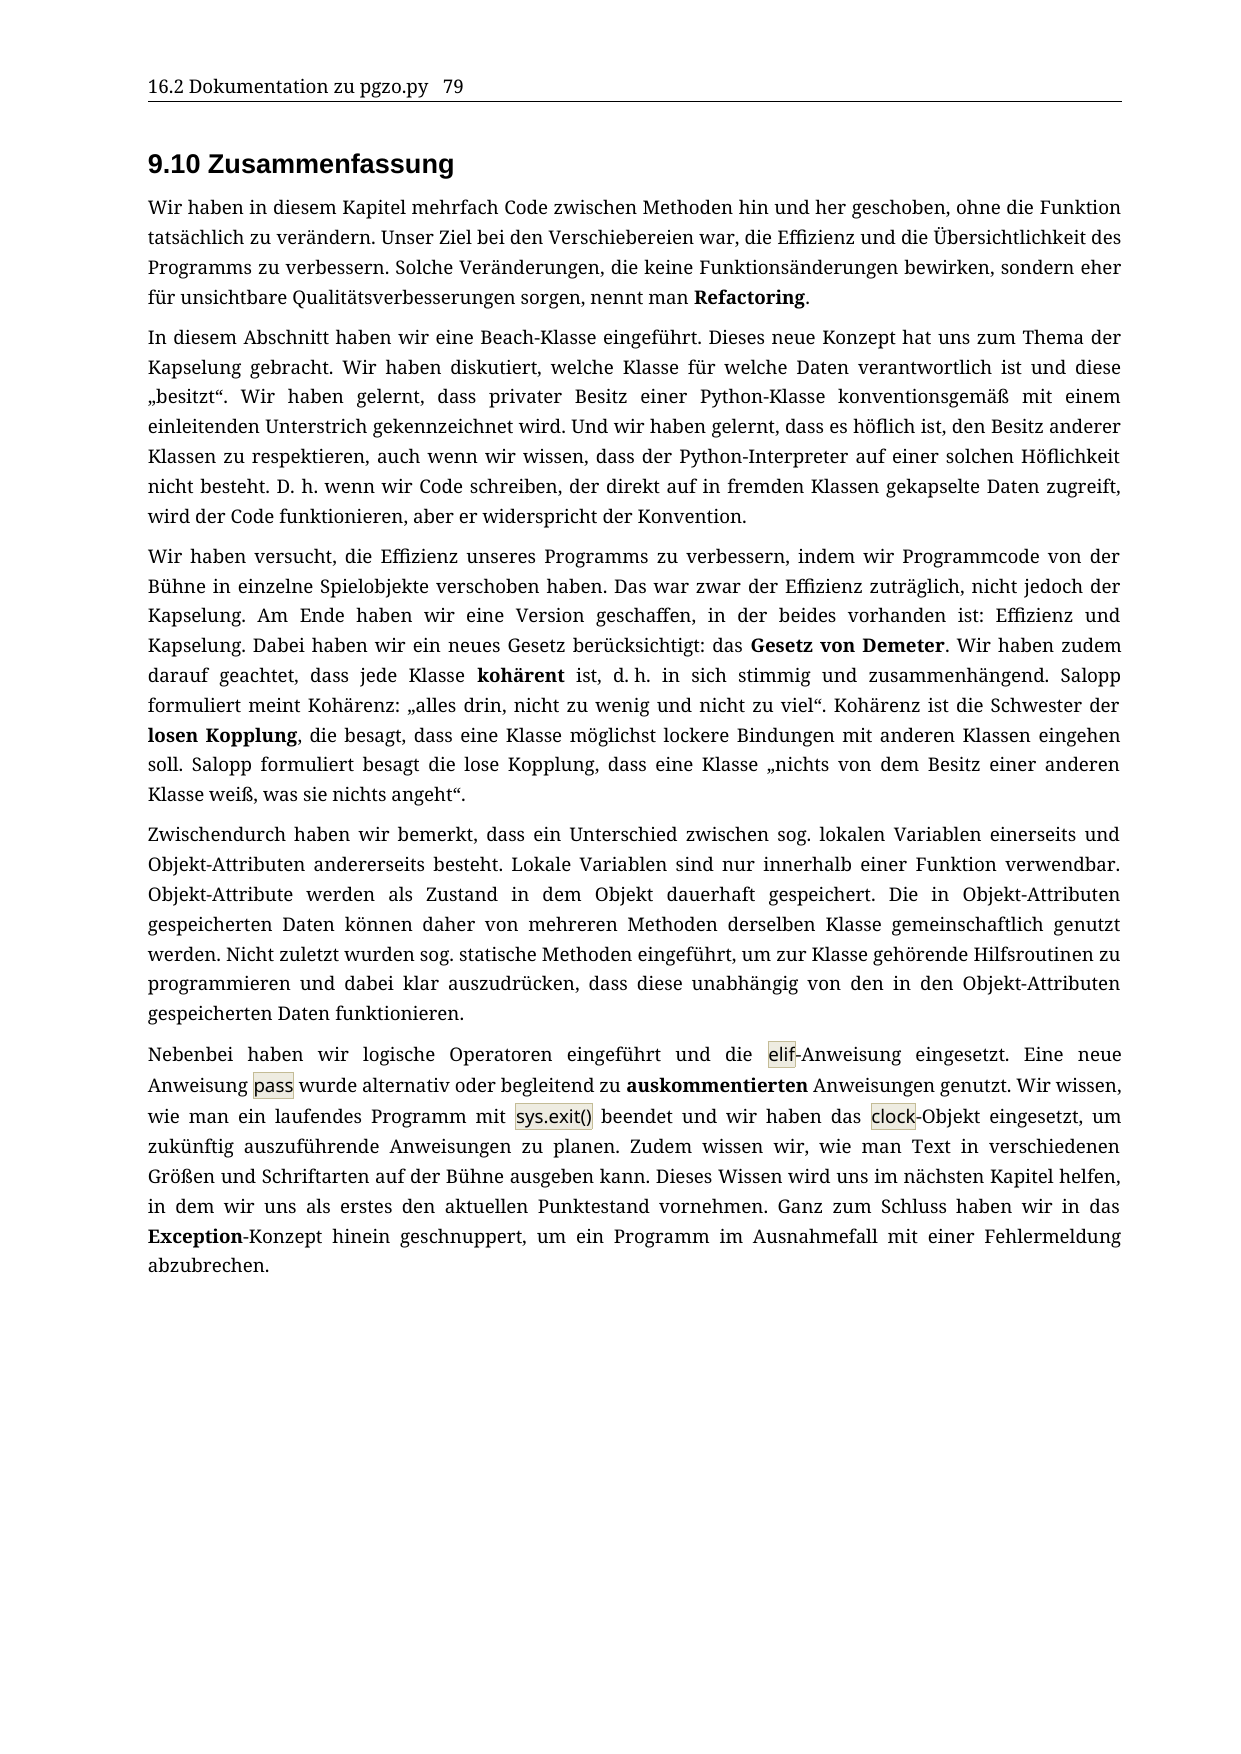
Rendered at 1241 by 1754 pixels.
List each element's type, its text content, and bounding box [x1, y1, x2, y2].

text Wir haben versucht, die Effizienz unseres Programms zu verbessern, indem wir Programmcode von der Bühne in einzelne Spielobjekte verschoben haben. Das war zwar der Effizienz zuträglich, nicht jedoch der Kapselung. Am Ende haben wir eine Version geschaffen, in der beides vorhanden ist: Effizienz und Kapselung. Dabei haben wir ein neues Gesetz berücksichtigt: das Gesetz von Demeter. Wir haben zudem darauf geachtet, dass jede Klasse kohärent ist, d. h. in sich stimmig und zusammenhängend. Salopp formuliert meint Kohärenz: „alles drin, nicht zu wenig und nicht zu viel“. Kohärenz ist die Schwester der losen Kopplung, die besagt, dass eine Klasse möglichst lockere Bindungen mit anderen Klassen eingehen soll. Salopp formuliert besagt die lose Kopplung, dass eine Klasse „nichts von dem Besitz einer anderen Klasse weiß, was sie nichts angeht“. [148, 543, 1122, 807]
text In diesem Abschnitt haben wir eine Beach-Klasse eingeführt. Dieses neue Konzept hat uns zum Thema der Kapselung gebracht. Wir haben diskutiert, welche Klasse für welche Daten verantwortlich ist und diese „besitzt“. Wir haben gelernt, dass privater Besitz einer Python-Klasse konventionsgemäß mit einem einleitenden Unterstrich gekennzeichnet wird. Und wir haben gelernt, dass es höflich ist, den Besitz anderer Klassen zu respektieren, auch wenn wir wissen, dass der Python-Interpreter auf einer solchen Höflichkeit nicht besteht. D. h. wenn wir Code schreiben, der direkt auf in fremden Klassen gekapselte Daten zugreift, wird der Code funktionieren, aber er widerspricht der Konvention. [148, 324, 1122, 528]
text Zwischendurch haben wir bemerkt, dass ein Unterschied zwischen sog. lokalen Variablen einerseits und Objekt-Attributen andererseits besteht. Lokale Variablen sind nur innerhalb einer Funktion verwendbar. Objekt-Attribute werden als Zustand in dem Objekt dauerhaft gespeichert. Die in Objekt-Attributen gespeicherten Daten können daher von mehreren Methoden derselben Klasse gemeinschaftlich genutzt werden. Nicht zuletzt wurden sog. statische Methoden eingeführt, um zur Klasse gehörende Hilfsroutinen zu programmieren und dabei klar auszudrücken, dass diese unabhängig von den in den Objekt-Attributen gespeicherten Daten funktionieren. [148, 822, 1122, 1026]
text Wir haben in diesem Kapitel mehrfach Code zwischen Methoden hin und her geschoben, ohne die Funktion tatsächlich zu verändern. Unser Ziel bei den Verschiebereien war, die Effizienz und die Übersichtlichkeit des Programms zu verbessern. Solche Veränderungen, die keine Funktionsänderungen bewirken, sondern eher für unsichtbare Qualitätsverbesserungen sorgen, nennt man Refactoring. [148, 195, 1122, 309]
subtitle Zusammenfassung [148, 148, 1122, 179]
text Nebenbei haben wir logische Operatoren eingeführt und die elif-Anweisung eingesetzt. Eine neue Anweisung pass wurde alternativ oder begleitend zu auskommentierten Anweisungen genutzt. Wir wissen, wie man ein laufendes Programm mit sys.exit() beendet und wir haben das clock-Objekt eingesetzt, um zukünftig auszuführende Anweisungen zu planen. Zudem wissen wir, wie man Text in verschiedenen Größen und Schriftarten auf der Bühne ausgeben kann. Dieses Wissen wird uns im nächsten Kapitel helfen, in dem wir uns als erstes den aktuellen Punktestand vornehmen. Ganz zum Schluss haben wir in das Exception-Konzept hinein geschnuppert, um ein Programm im Ausnahmefall mit einer Fehlermeldung abzubrechen. [148, 1041, 1122, 1278]
